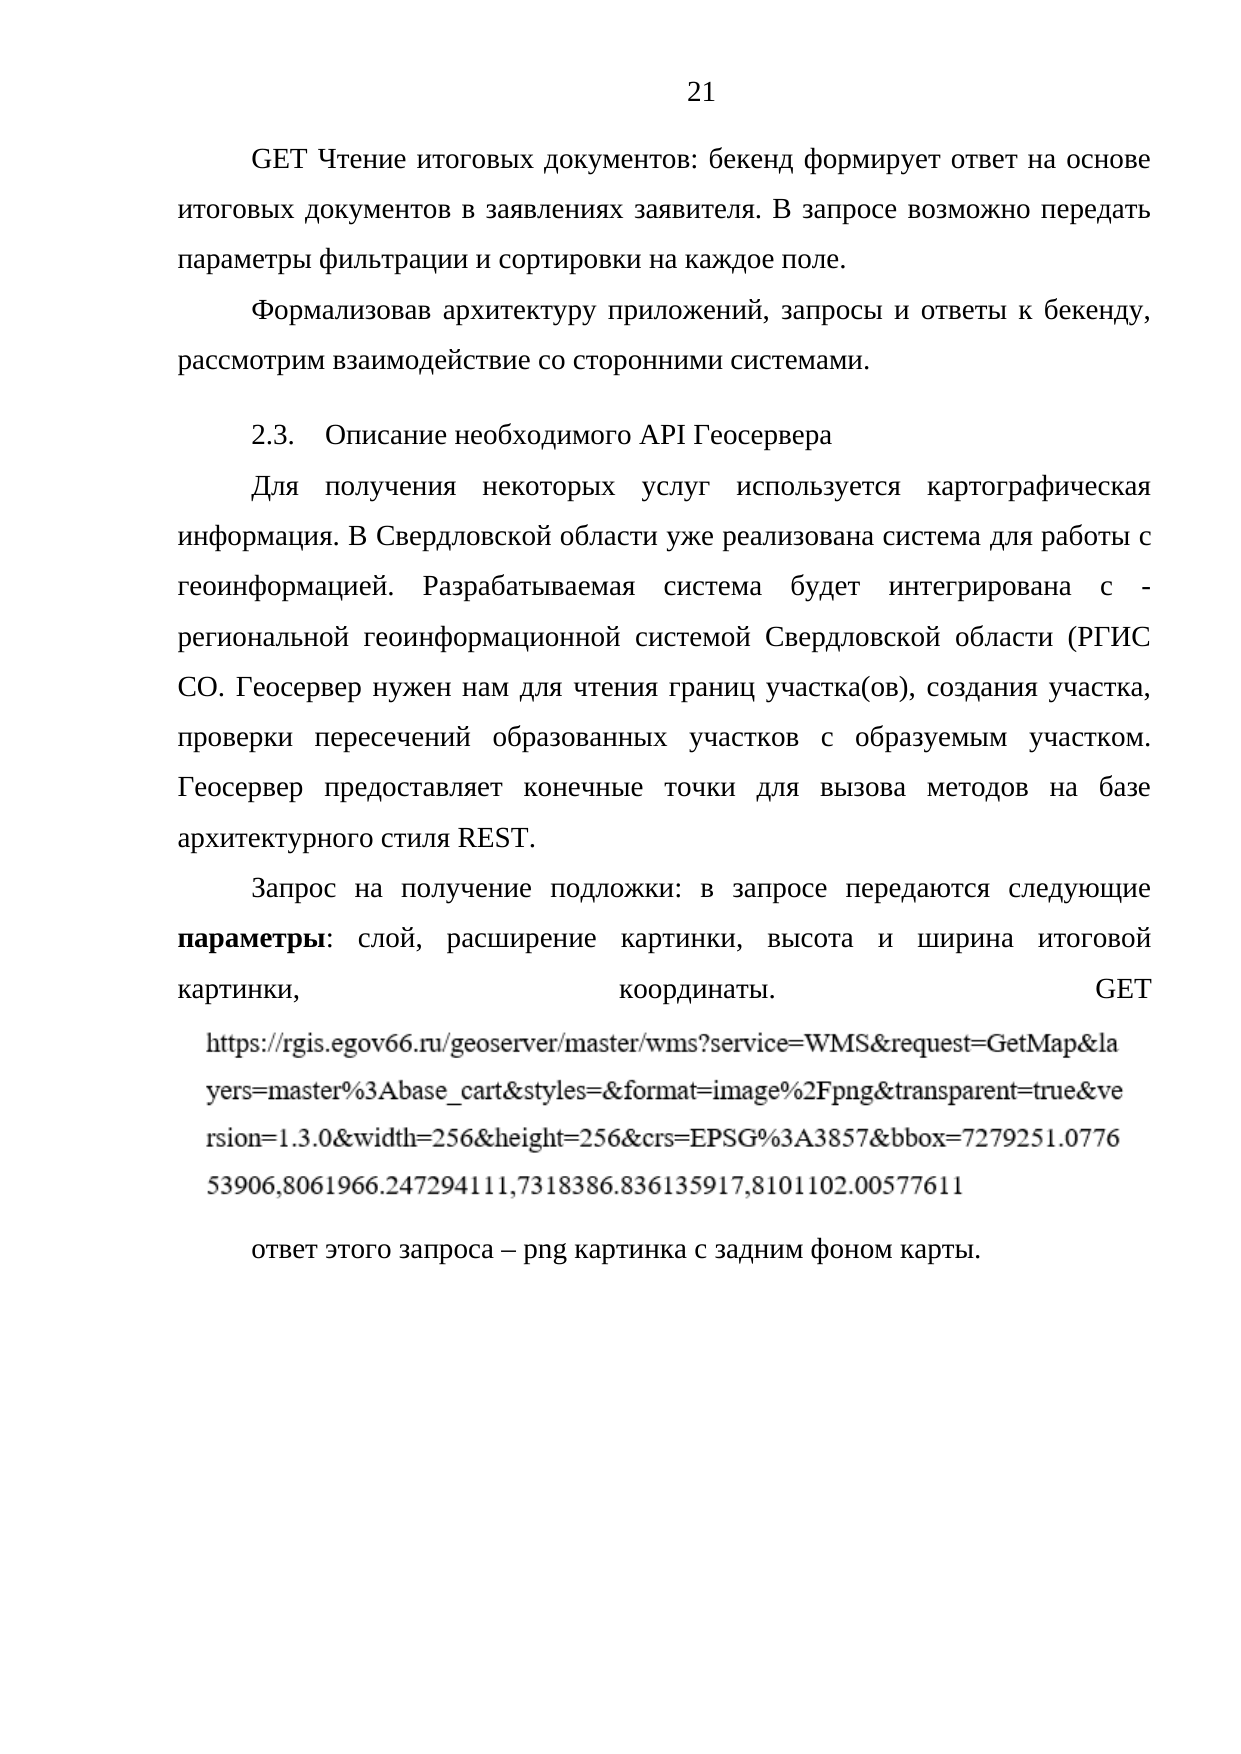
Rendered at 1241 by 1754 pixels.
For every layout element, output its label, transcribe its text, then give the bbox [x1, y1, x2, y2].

list Описание необходимого API Геосервера [177, 417, 1152, 451]
text ответ этого запроса – png картинка с задним фоном карты. [177, 1231, 1152, 1265]
text Для получения некоторых услуг используется картографическая информация. В Свердловской области уже реализована система для работы с геоинформацией. Разрабатываемая система будет интегрирована с - региональной геоинформационной системой Свердловской области (РГИС СО. Геосервер нужен нам для чтения границ участка(ов), создания участка, проверки пересечений образованных участков с образуемым участком. Геосервер предоставляет конечные точки для вызова методов на базе архитектурного стиля REST. [177, 468, 1152, 853]
text Запрос на получение подложки: в запросе передаются следующие параметры: слой, расширение картинки, высота и ширина итоговой картинки, координаты. GET [177, 870, 1152, 1021]
picture [177, 1021, 1152, 1215]
text Формализовав архитектуру приложений, запросы и ответы к бекенду, рассмотрим взаимодействие со сторонними системами. [177, 292, 1152, 376]
text GET Чтение итоговых документов: бекенд формирует ответ на основе итоговых документов в заявлениях заявителя. В запросе возможно передать параметры фильтрации и сортировки на каждое поле. [177, 141, 1152, 275]
